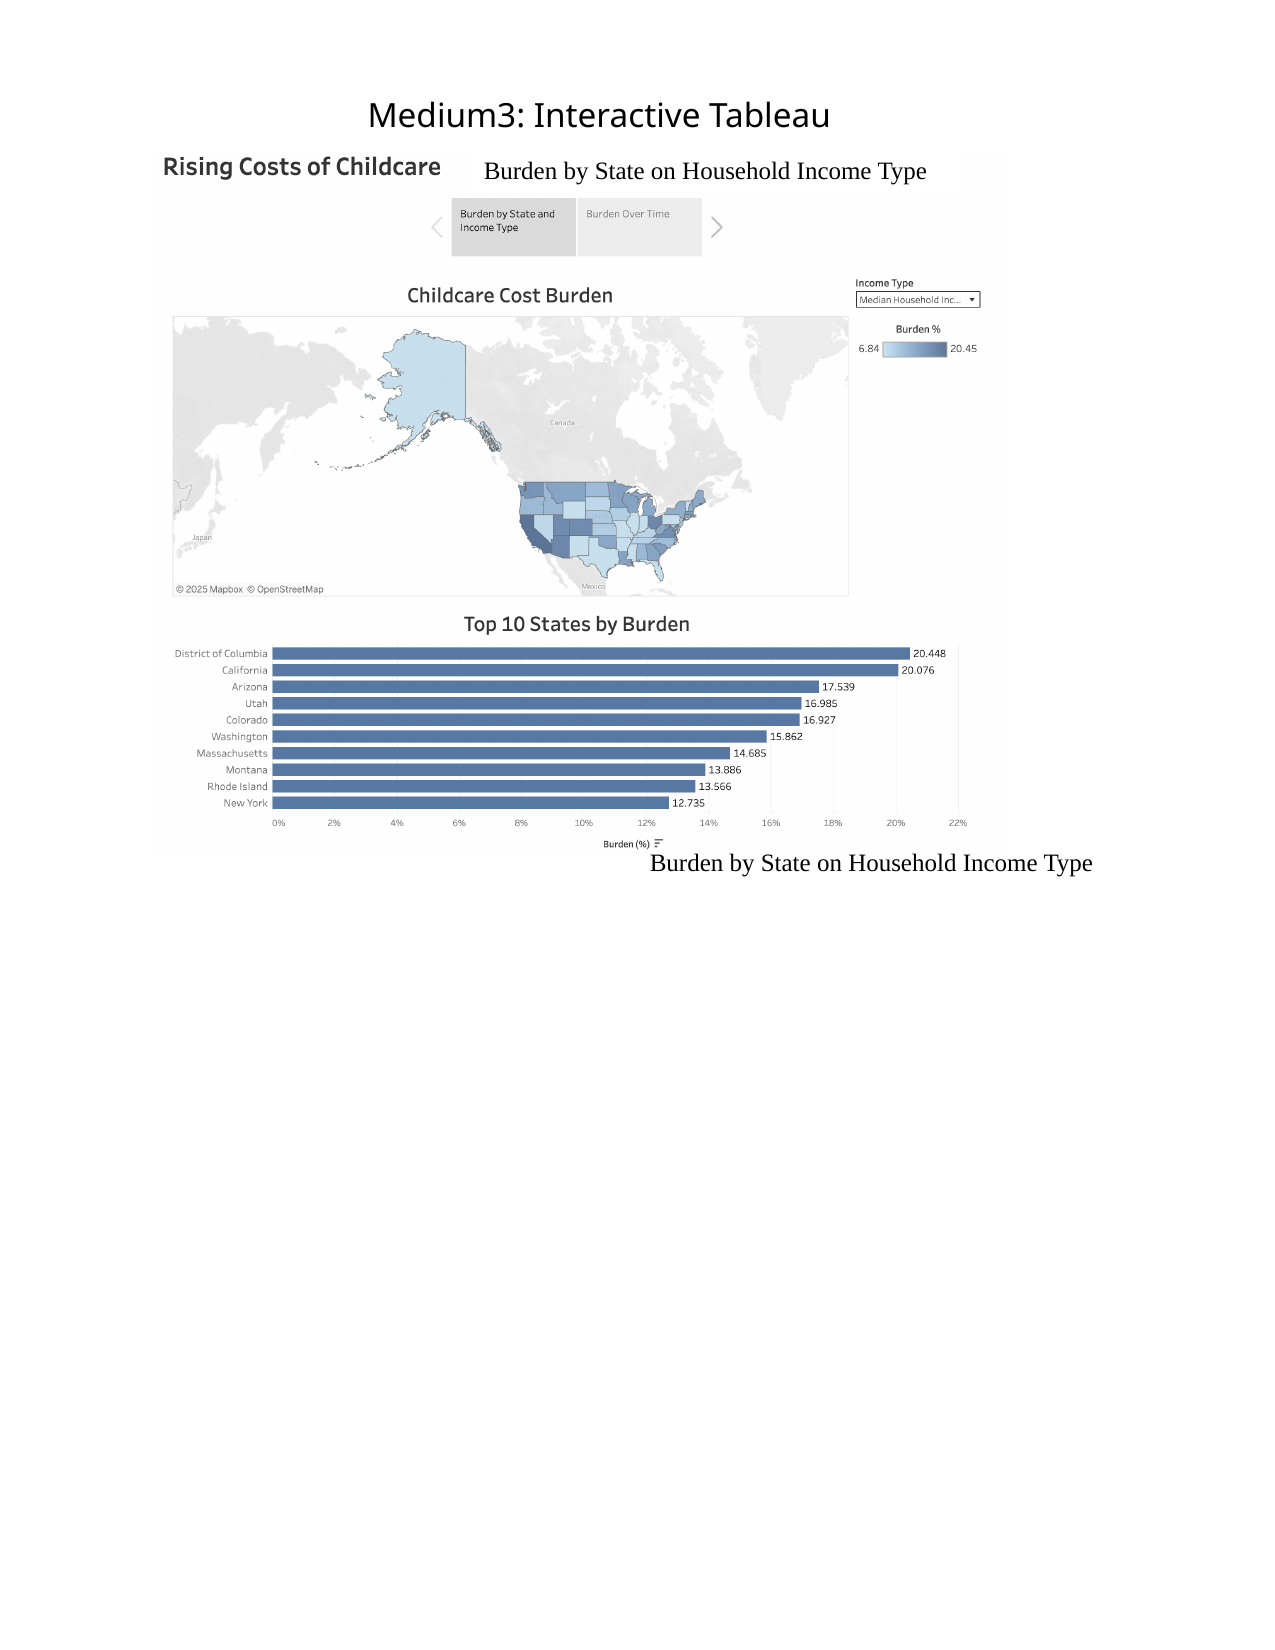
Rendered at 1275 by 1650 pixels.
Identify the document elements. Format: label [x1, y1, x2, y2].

picture [150, 150, 1010, 857]
